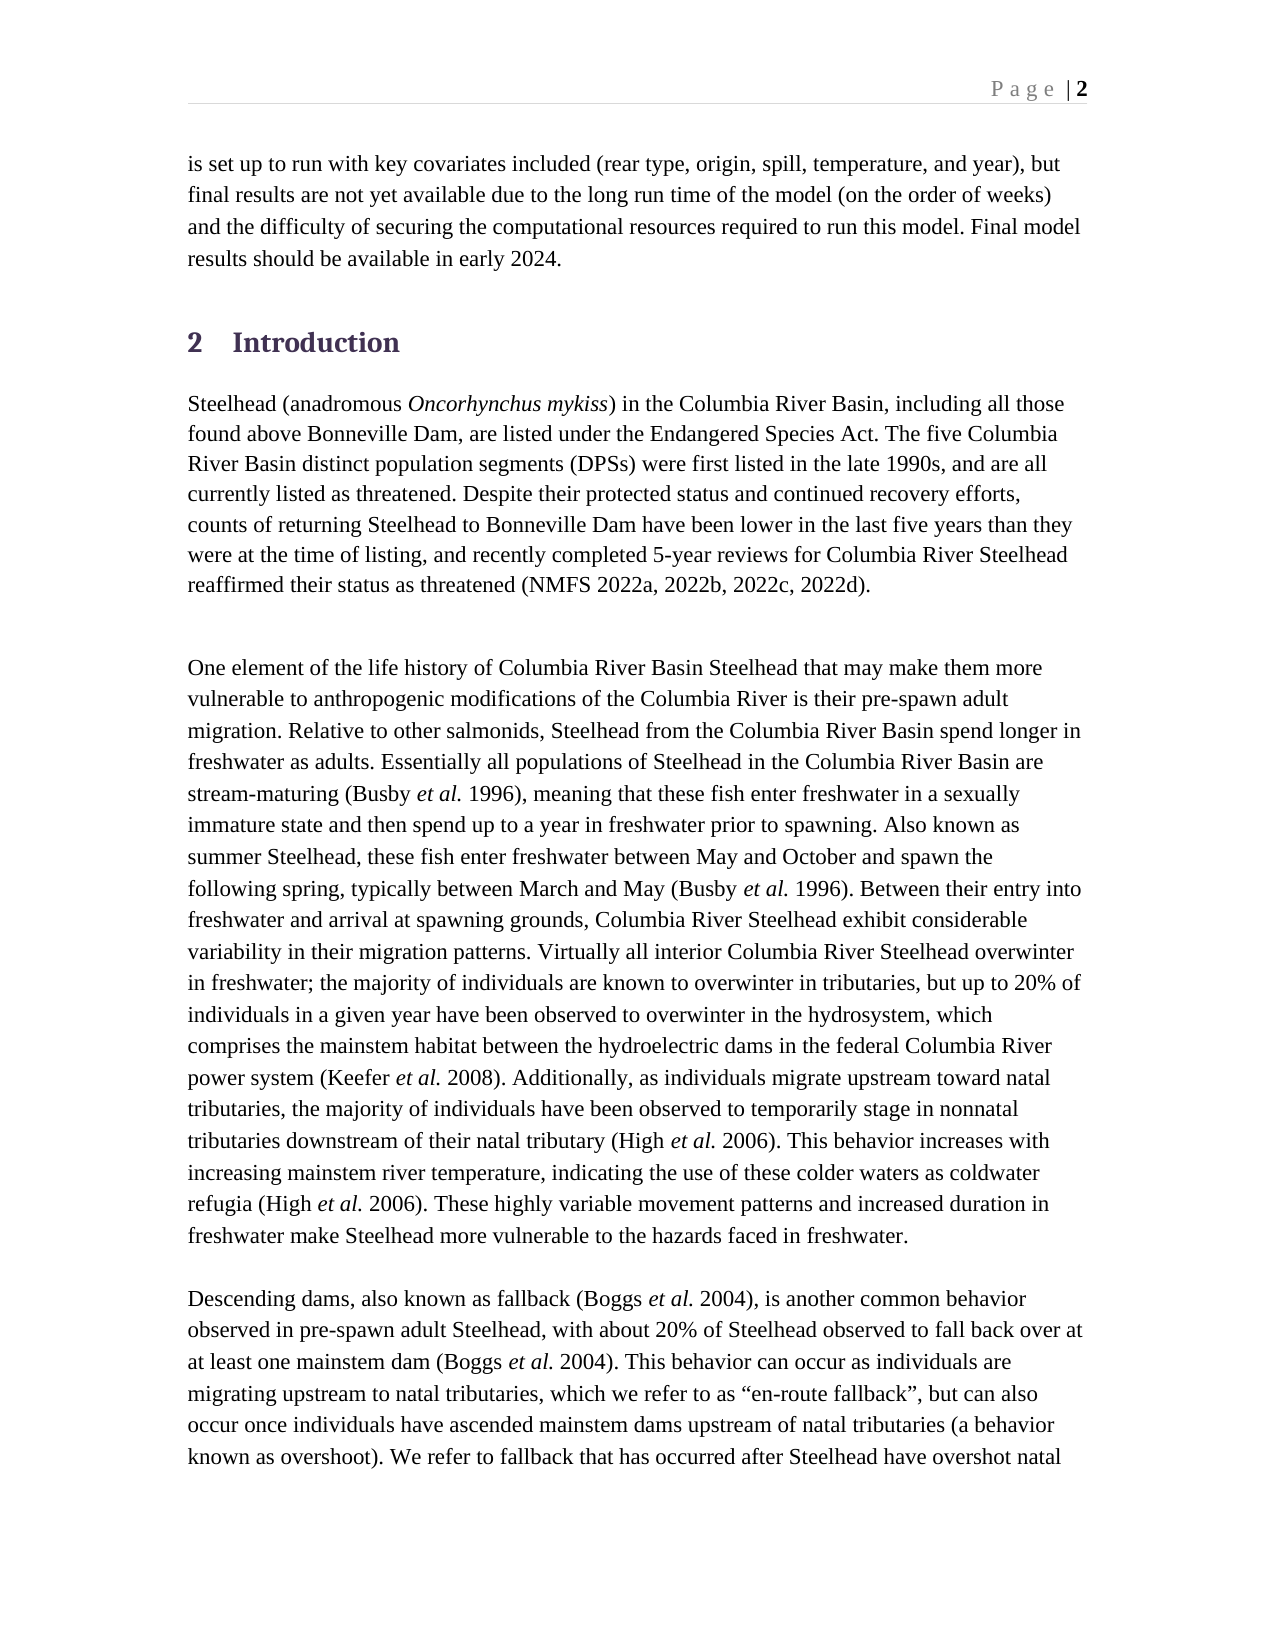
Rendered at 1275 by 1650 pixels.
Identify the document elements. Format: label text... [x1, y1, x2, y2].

text One element of the life history of Columbia River Basin Steelhead that may make them more vulnerable to anthropogenic modifications of the Columbia River is their pre-spawn adult migration. Relative to other salmonids, Steelhead from the Columbia River Basin spend longer in freshwater as adults. Essentially all populations of Steelhead in the Columbia River Basin are stream-maturing (Busby et al. 1996), meaning that these fish enter freshwater in a sexually immature state and then spend up to a year in freshwater prior to spawning. Also known as summer Steelhead, these fish enter freshwater between May and October and spawn the following spring, typically between March and May (Busby et al. 1996). Between their entry into freshwater and arrival at spawning grounds, Columbia River Steelhead exhibit considerable variability in their migration patterns. Virtually all interior Columbia River Steelhead overwinter in freshwater; the majority of individuals are known to overwinter in tributaries, but up to 20% of individuals in a given year have been observed to overwinter in the hydrosystem, which comprises the mainstem habitat between the hydroelectric dams in the federal Columbia River power system (Keefer et al. 2008). Additionally, as individuals migrate upstream toward natal tributaries, the majority of individuals have been observed to temporarily stage in nonnatal tributaries downstream of their natal tributary (High et al. 2006). This behavior increases with increasing mainstem river temperature, indicating the use of these colder waters as coldwater refugia (High et al. 2006). These highly variable movement patterns and increased duration in freshwater make Steelhead more vulnerable to the hazards faced in freshwater. [187, 654, 1087, 1248]
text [187, 1285, 1087, 1469]
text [187, 150, 1087, 271]
subtitle Introduction [187, 326, 1087, 360]
